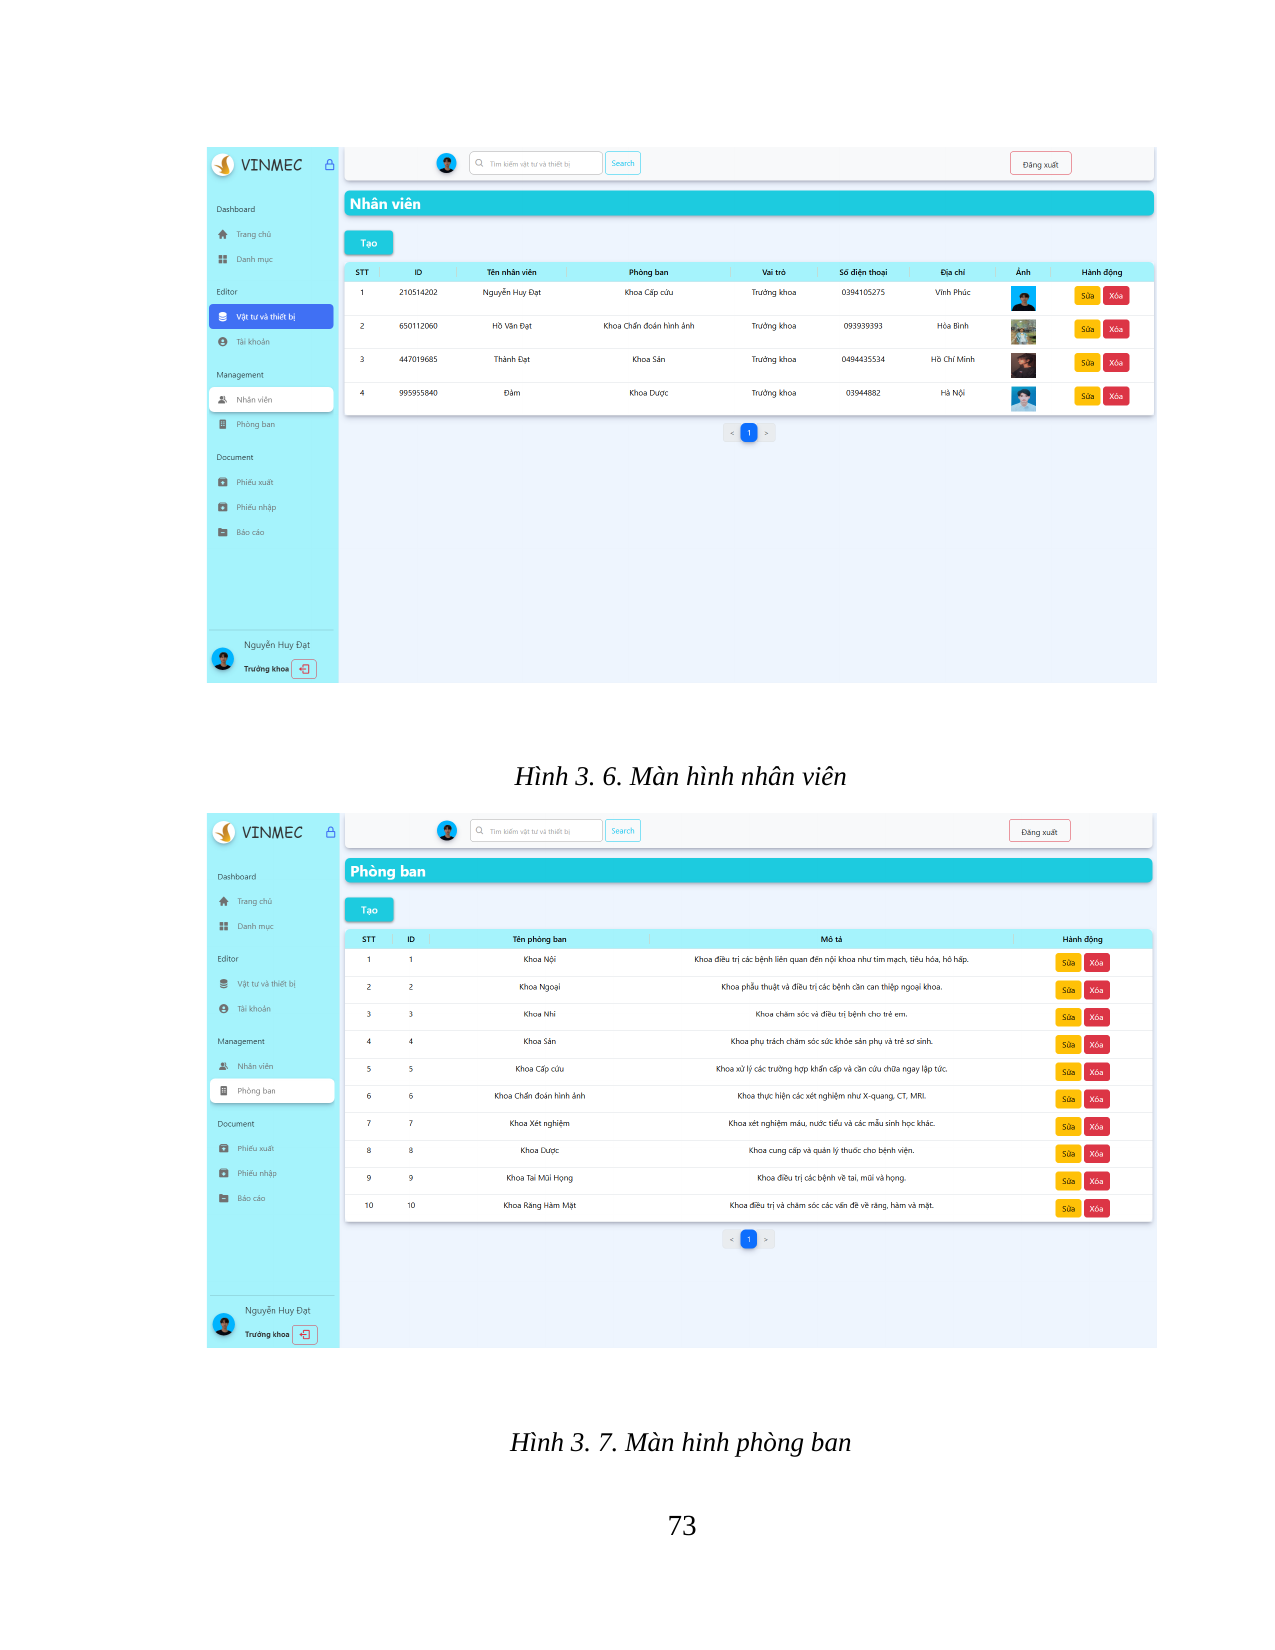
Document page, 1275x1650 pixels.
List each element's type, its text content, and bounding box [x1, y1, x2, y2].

picture [206, 147, 1157, 683]
text Hình 3. 6. Màn hình nhân viên [207, 761, 1157, 792]
text Hình 3. 7. Màn hinh phòng ban [207, 1427, 1157, 1458]
picture [206, 813, 1157, 1348]
